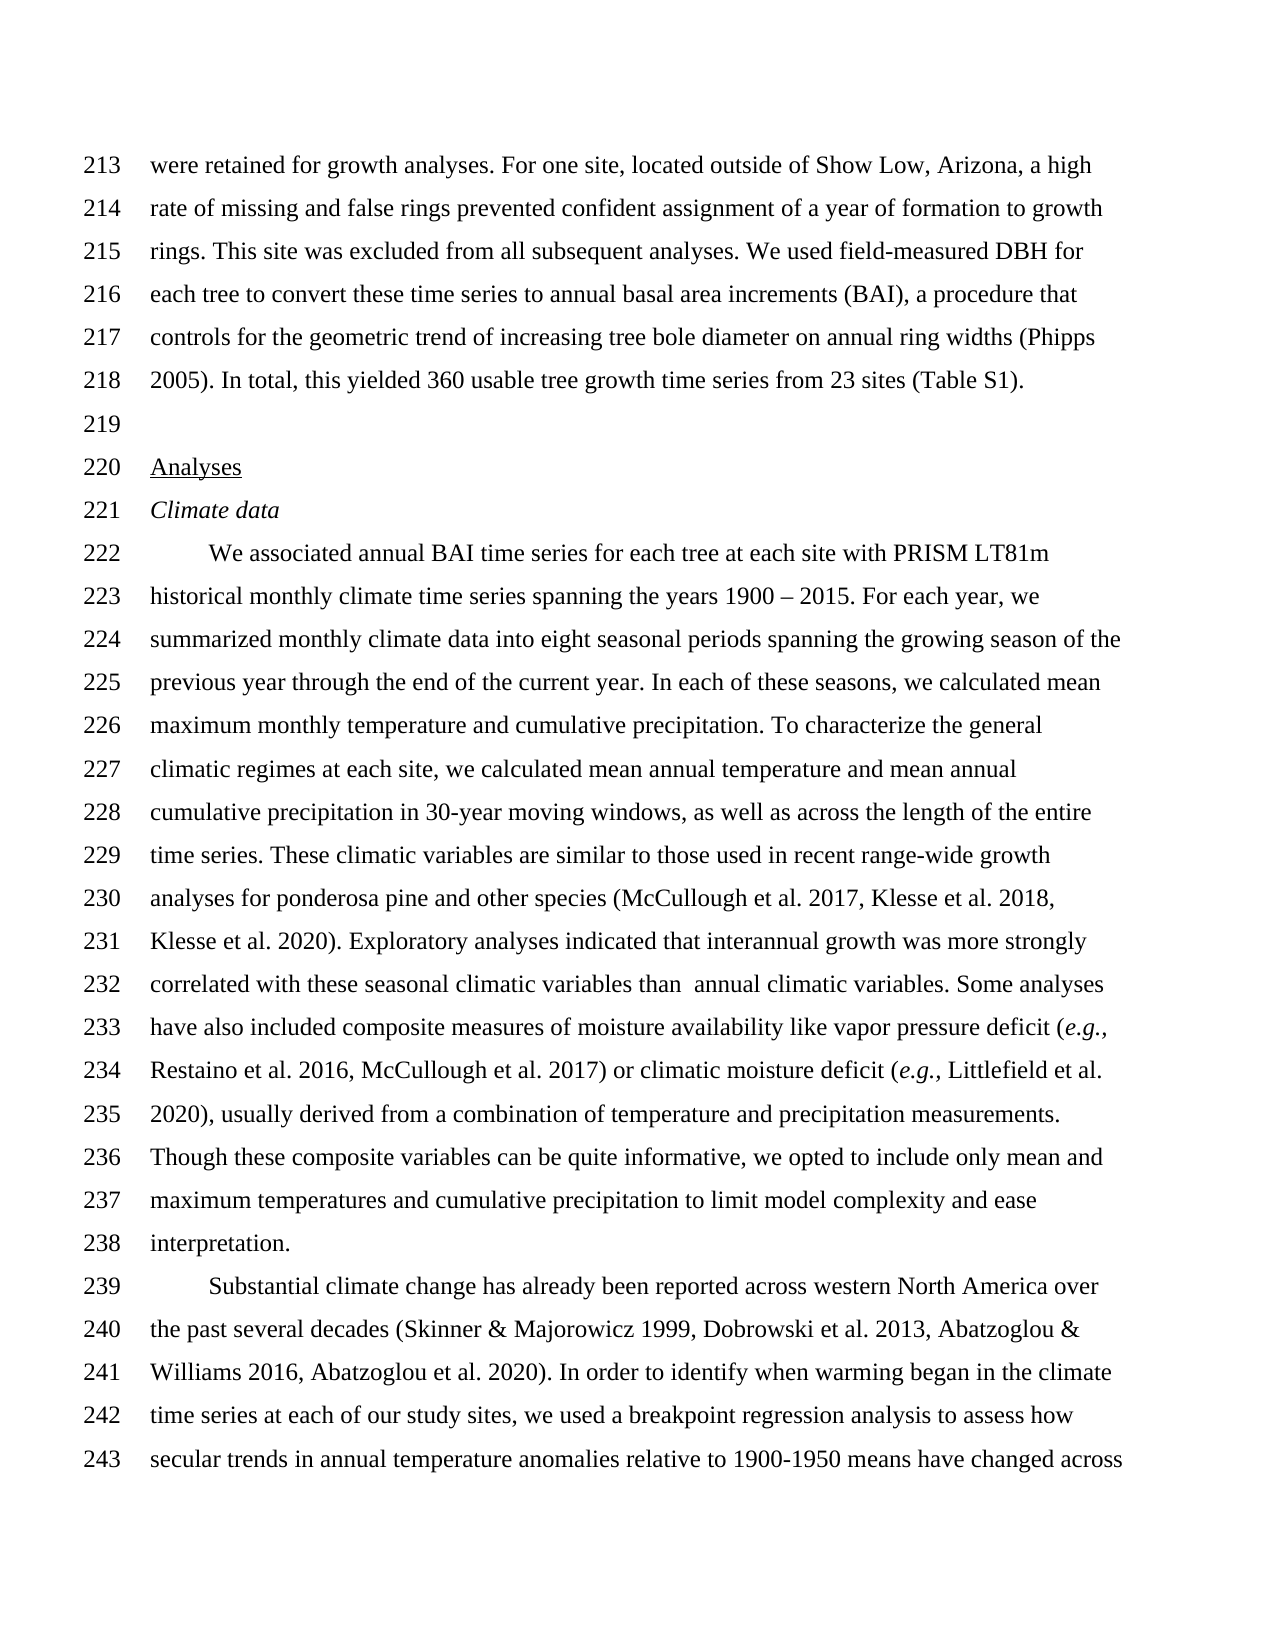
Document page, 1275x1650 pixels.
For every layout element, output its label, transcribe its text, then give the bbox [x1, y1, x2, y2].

text Analyses [150, 452, 1125, 481]
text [150, 1271, 1125, 1472]
text We associated annual BAI time series for each tree at each site with PRISM LT81m historical monthly climate time series spanning the years 1900 – 2015. For each year, we summarized monthly climate data into eight seasonal periods spanning the growing season of the previous year through the end of the current year. In each of these seasons, we calculated mean maximum monthly temperature and cumulative precipitation. To characterize the general climatic regimes at each site, we calculated mean annual temperature and mean annual cumulative precipitation in 30-year moving windows, as well as across the length of the entire time series. These climatic variables are similar to those used in recent range-wide growth analyses for ponderosa pine and other species (McCullough et al. 2017, Klesse et al. 2018, Klesse et al. 2020). Exploratory analyses indicated that interannual growth was more strongly correlated with these seasonal climatic variables than annual climatic variables. Some analyses have also included composite measures of moisture availability like vapor pressure deficit (e.g., Restaino et al. 2016, McCullough et al. 2017) or climatic moisture deficit (e.g., Littlefield et al. 2020), usually derived from a combination of temperature and precipitation measurements. Though these composite variables can be quite informative, we opted to include only mean and maximum temperatures and cumulative precipitation to limit model complexity and ease interpretation. [150, 538, 1125, 1257]
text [150, 150, 1125, 394]
text Climate data [150, 495, 1125, 524]
